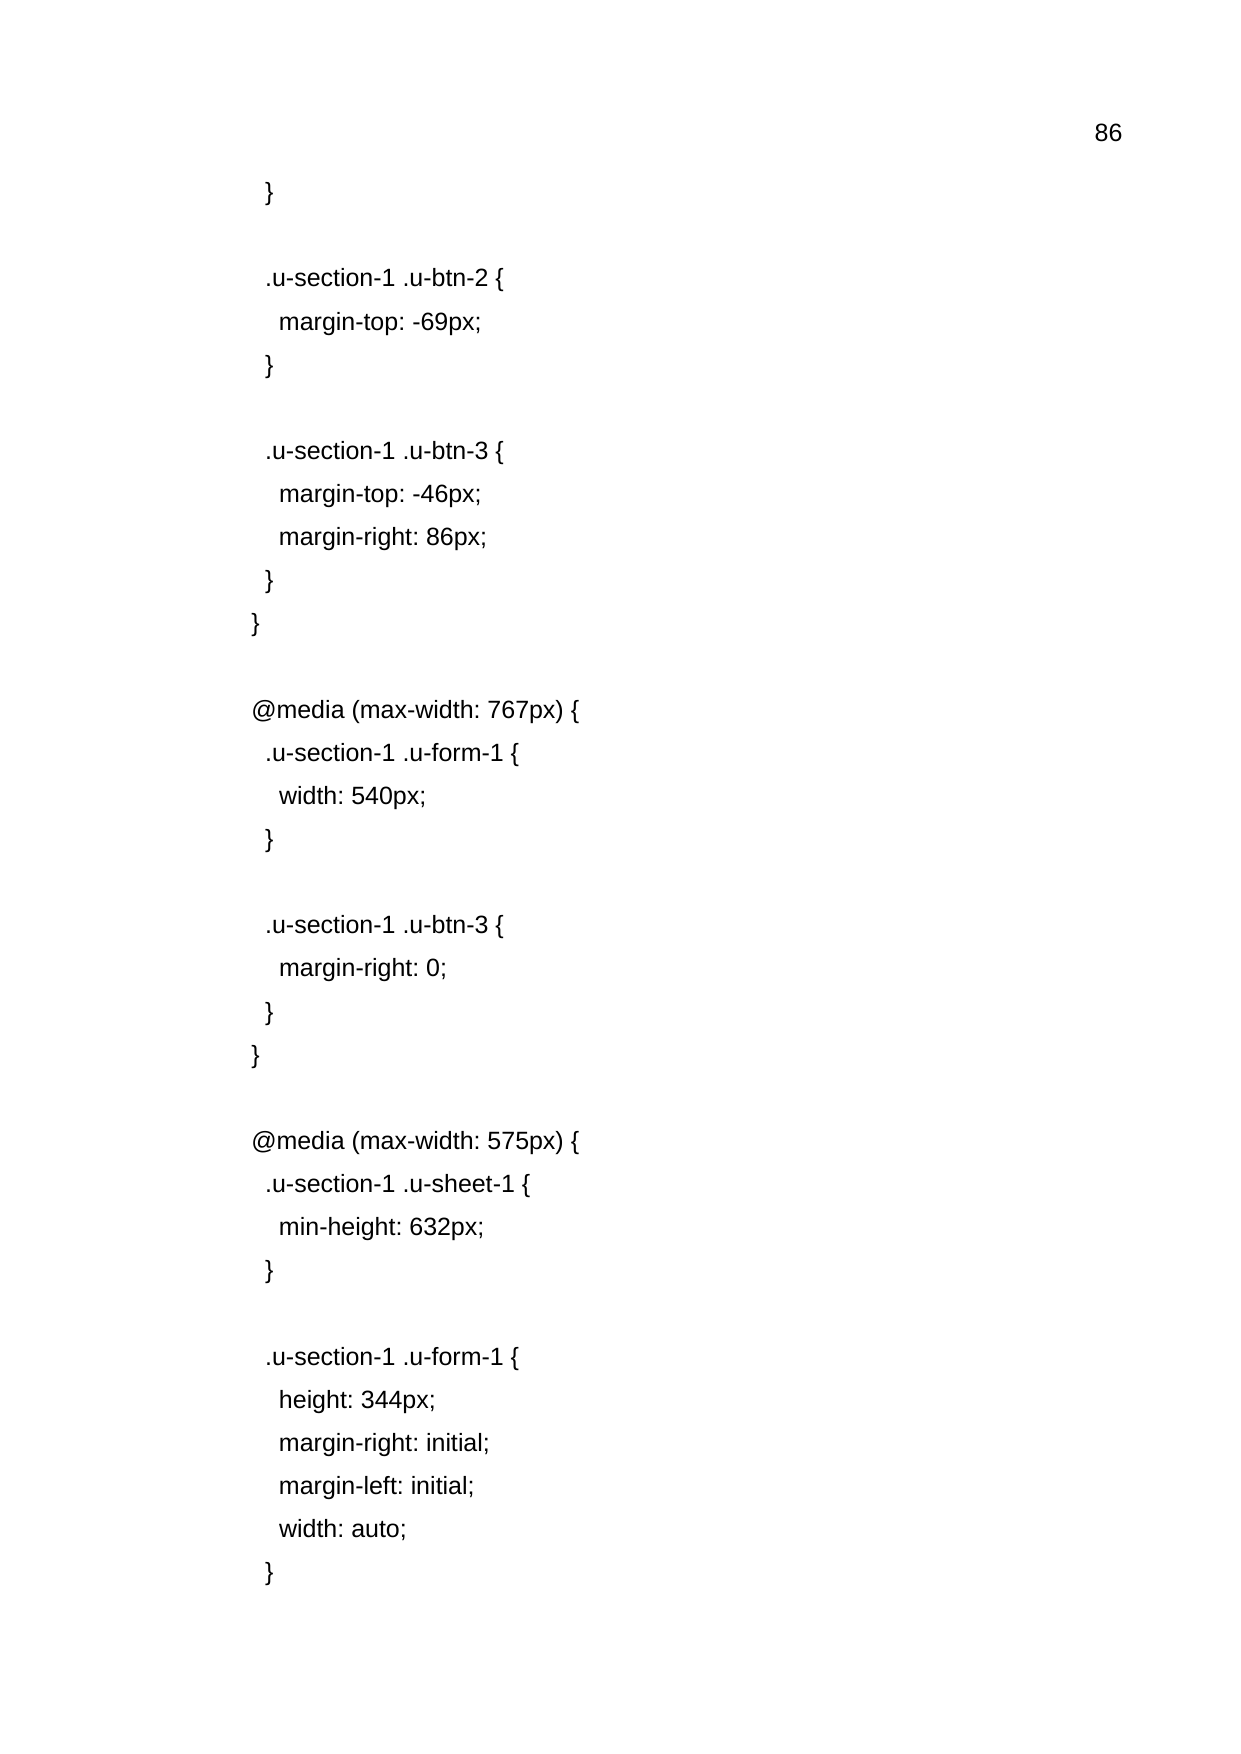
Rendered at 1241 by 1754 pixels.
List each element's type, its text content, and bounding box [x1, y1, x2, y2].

text } [177, 824, 1122, 853]
text margin-top: -69px; [177, 307, 1122, 335]
text .u-section-1 .u-btn-3 { [177, 910, 1122, 939]
text min-height: 632px; [177, 1212, 1122, 1241]
text } [177, 1557, 1122, 1586]
text .u-section-1 .u-form-1 { [177, 738, 1122, 767]
text } [177, 1255, 1122, 1284]
text .u-section-1 .u-btn-2 { [177, 263, 1122, 292]
text @media (max-width: 575px) { [177, 1126, 1122, 1155]
text width: 540px; [177, 781, 1122, 810]
text height: 344px; [177, 1385, 1122, 1413]
text .u-section-1 .u-btn-3 { [177, 436, 1122, 465]
text width: auto; [177, 1514, 1122, 1543]
text margin-top: -46px; [177, 479, 1122, 508]
text } [177, 1040, 1122, 1068]
text margin-left: initial; [177, 1471, 1122, 1500]
text } [177, 608, 1122, 637]
text .u-section-1 .u-sheet-1 { [177, 1169, 1122, 1198]
text margin-right: 86px; [177, 522, 1122, 551]
text .u-section-1 .u-form-1 { [177, 1342, 1122, 1370]
text } [177, 565, 1122, 594]
text margin-right: initial; [177, 1428, 1122, 1457]
text @media (max-width: 767px) { [177, 695, 1122, 723]
text margin-right: 0; [177, 953, 1122, 982]
text } [177, 350, 1122, 378]
text } [177, 177, 1122, 206]
text } [177, 997, 1122, 1025]
